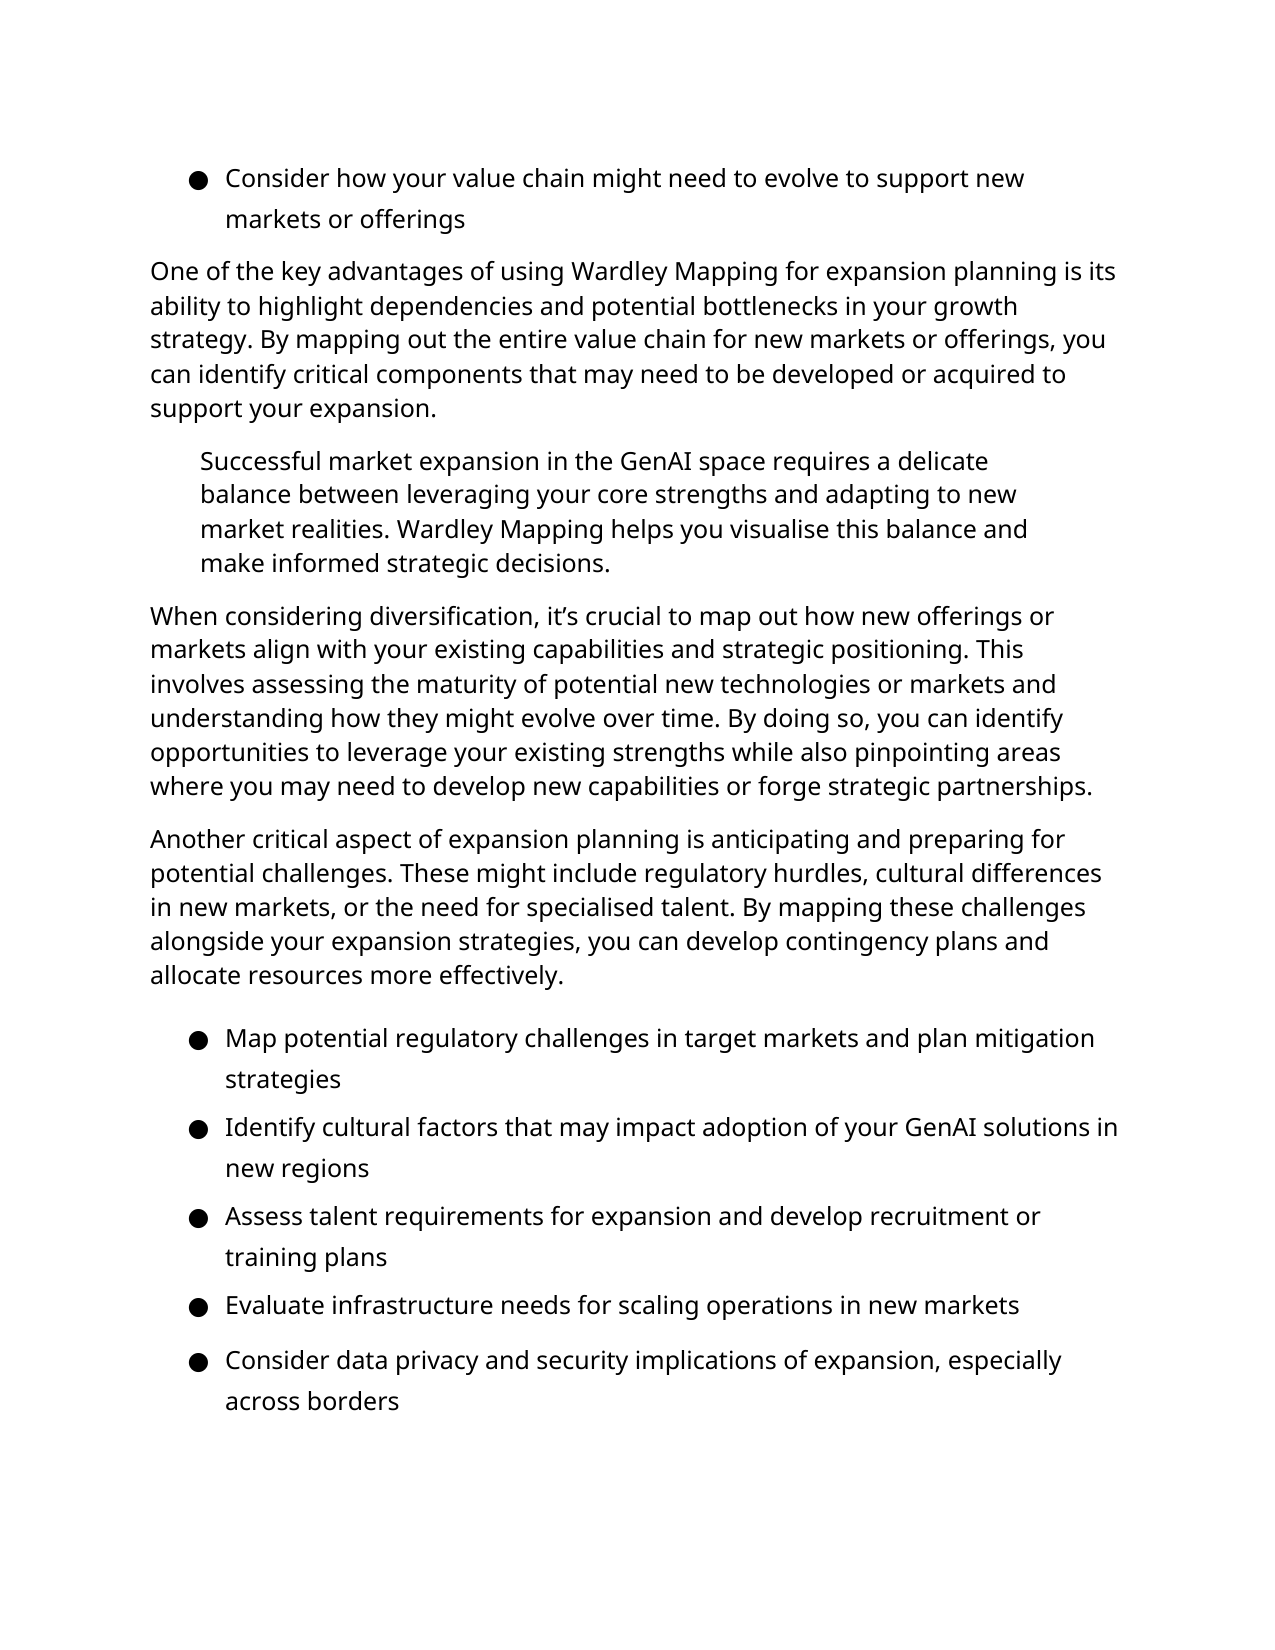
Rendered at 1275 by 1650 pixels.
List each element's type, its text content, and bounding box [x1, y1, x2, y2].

list Consider data privacy and security implications of expansion, especially across borders [187, 1332, 1125, 1418]
list Consider how your value chain might need to evolve to support new markets or offerings [187, 150, 1125, 235]
text Successful market expansion in the GenAI space requires a delicate balance between leveraging your core strengths and adapting to new market realities. Wardley Mapping helps you visualise this balance and make informed strategic decisions. [200, 443, 1075, 579]
list Evaluate infrastructure needs for scaling operations in new markets [187, 1277, 1125, 1329]
list Map potential regulatory challenges in target markets and plan mitigation strategies [187, 1010, 1125, 1096]
text Another critical aspect of expansion planning is anticipating and preparing for potential challenges. These might include regulatory hurdles, cultural differences in new markets, or the need for specialised talent. By mapping these challenges alongside your expansion strategies, you can develop contingency plans and allocate resources more effectively. [150, 821, 1125, 992]
list Assess talent requirements for expansion and develop recruitment or training plans [187, 1188, 1125, 1274]
text When considering diversification, it’s crucial to map out how new offerings or markets align with your existing capabilities and strategic positioning. This involves assessing the maturity of potential new technologies or markets and understanding how they might evolve over time. By doing so, you can identify opportunities to leverage your existing strengths while also pinpointing areas where you may need to develop new capabilities or forge strategic partnerships. [150, 598, 1125, 802]
list Identify cultural factors that may impact adoption of your GenAI solutions in new regions [187, 1099, 1125, 1185]
text One of the key advantages of using Wardley Mapping for expansion planning is its ability to highlight dependencies and potential bottlenecks in your growth strategy. By mapping out the entire value chain for new markets or offerings, you can identify critical components that may need to be developed or acquired to support your expansion. [150, 254, 1125, 424]
